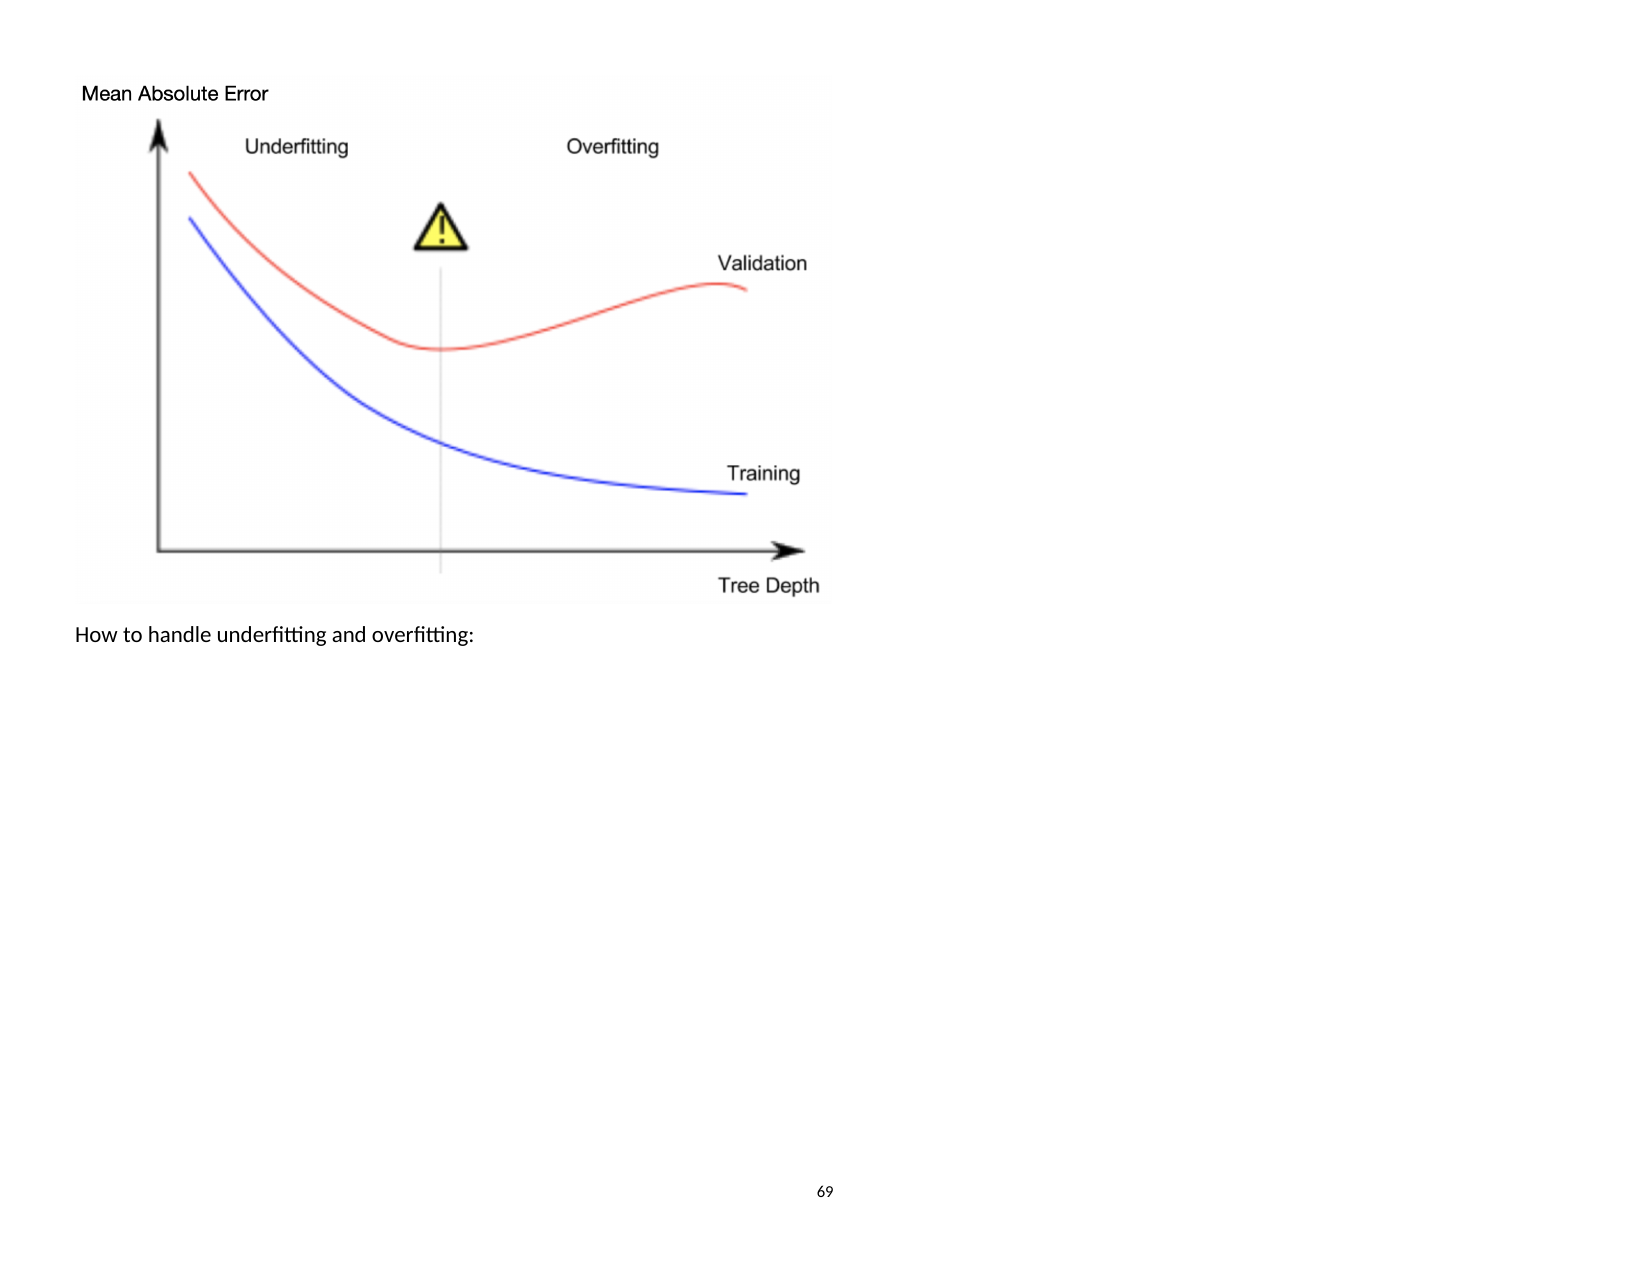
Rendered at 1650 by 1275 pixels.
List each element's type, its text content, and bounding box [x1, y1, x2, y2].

picture [75, 75, 832, 604]
text How to handle underfitting and overfitting: [75, 620, 1575, 648]
